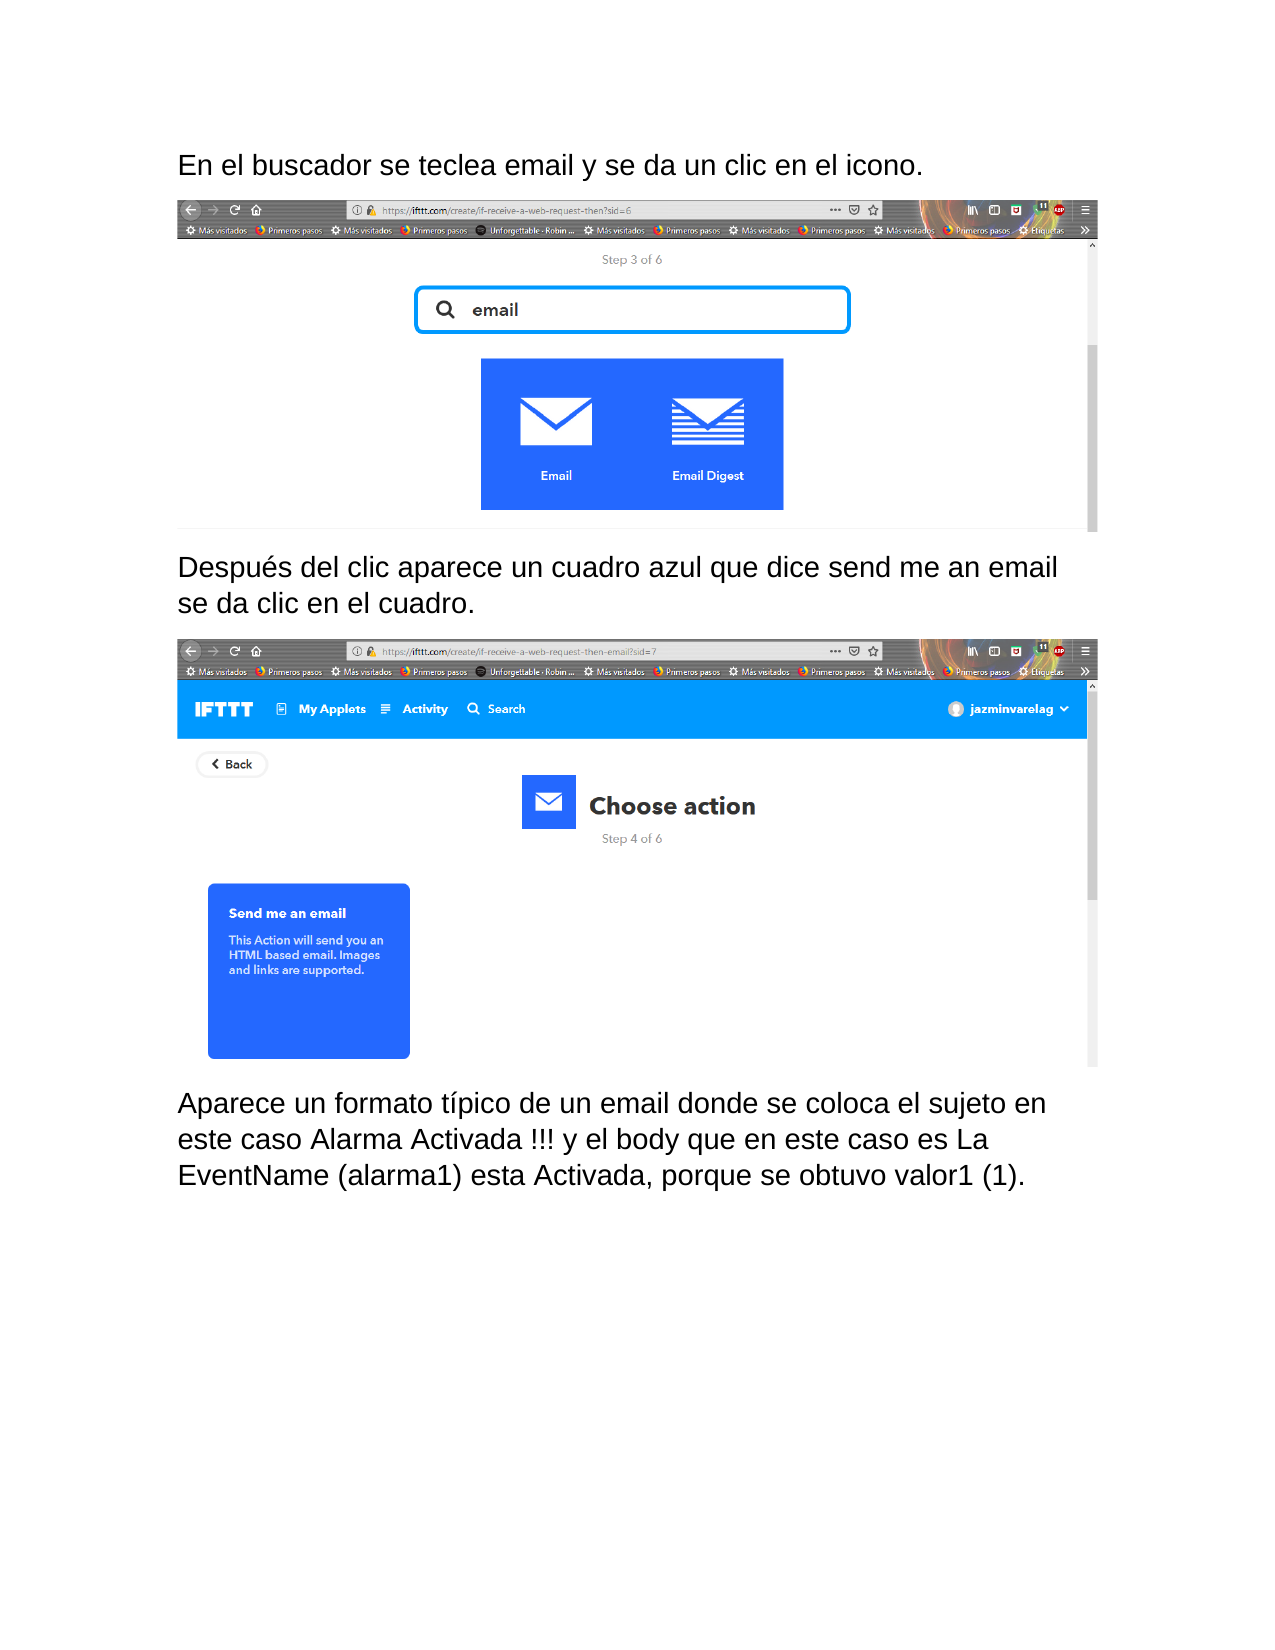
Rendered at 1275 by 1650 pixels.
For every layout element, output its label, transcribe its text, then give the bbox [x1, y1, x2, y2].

text Después del clic aparece un cuadro azul que dice send me an email se da clic en el cuadro. [177, 550, 1098, 620]
picture [177, 200, 1098, 532]
text En el buscador se teclea email y se da un clic en el icono. [177, 148, 1098, 181]
picture [177, 639, 1098, 1067]
text Aparece un formato típico de un email donde se coloca el sujeto en este caso Alarma Activada !!! y el body que en este caso es La EventName (alarma1) esta Activada, porque se obtuvo valor1 (1). [177, 1086, 1098, 1191]
